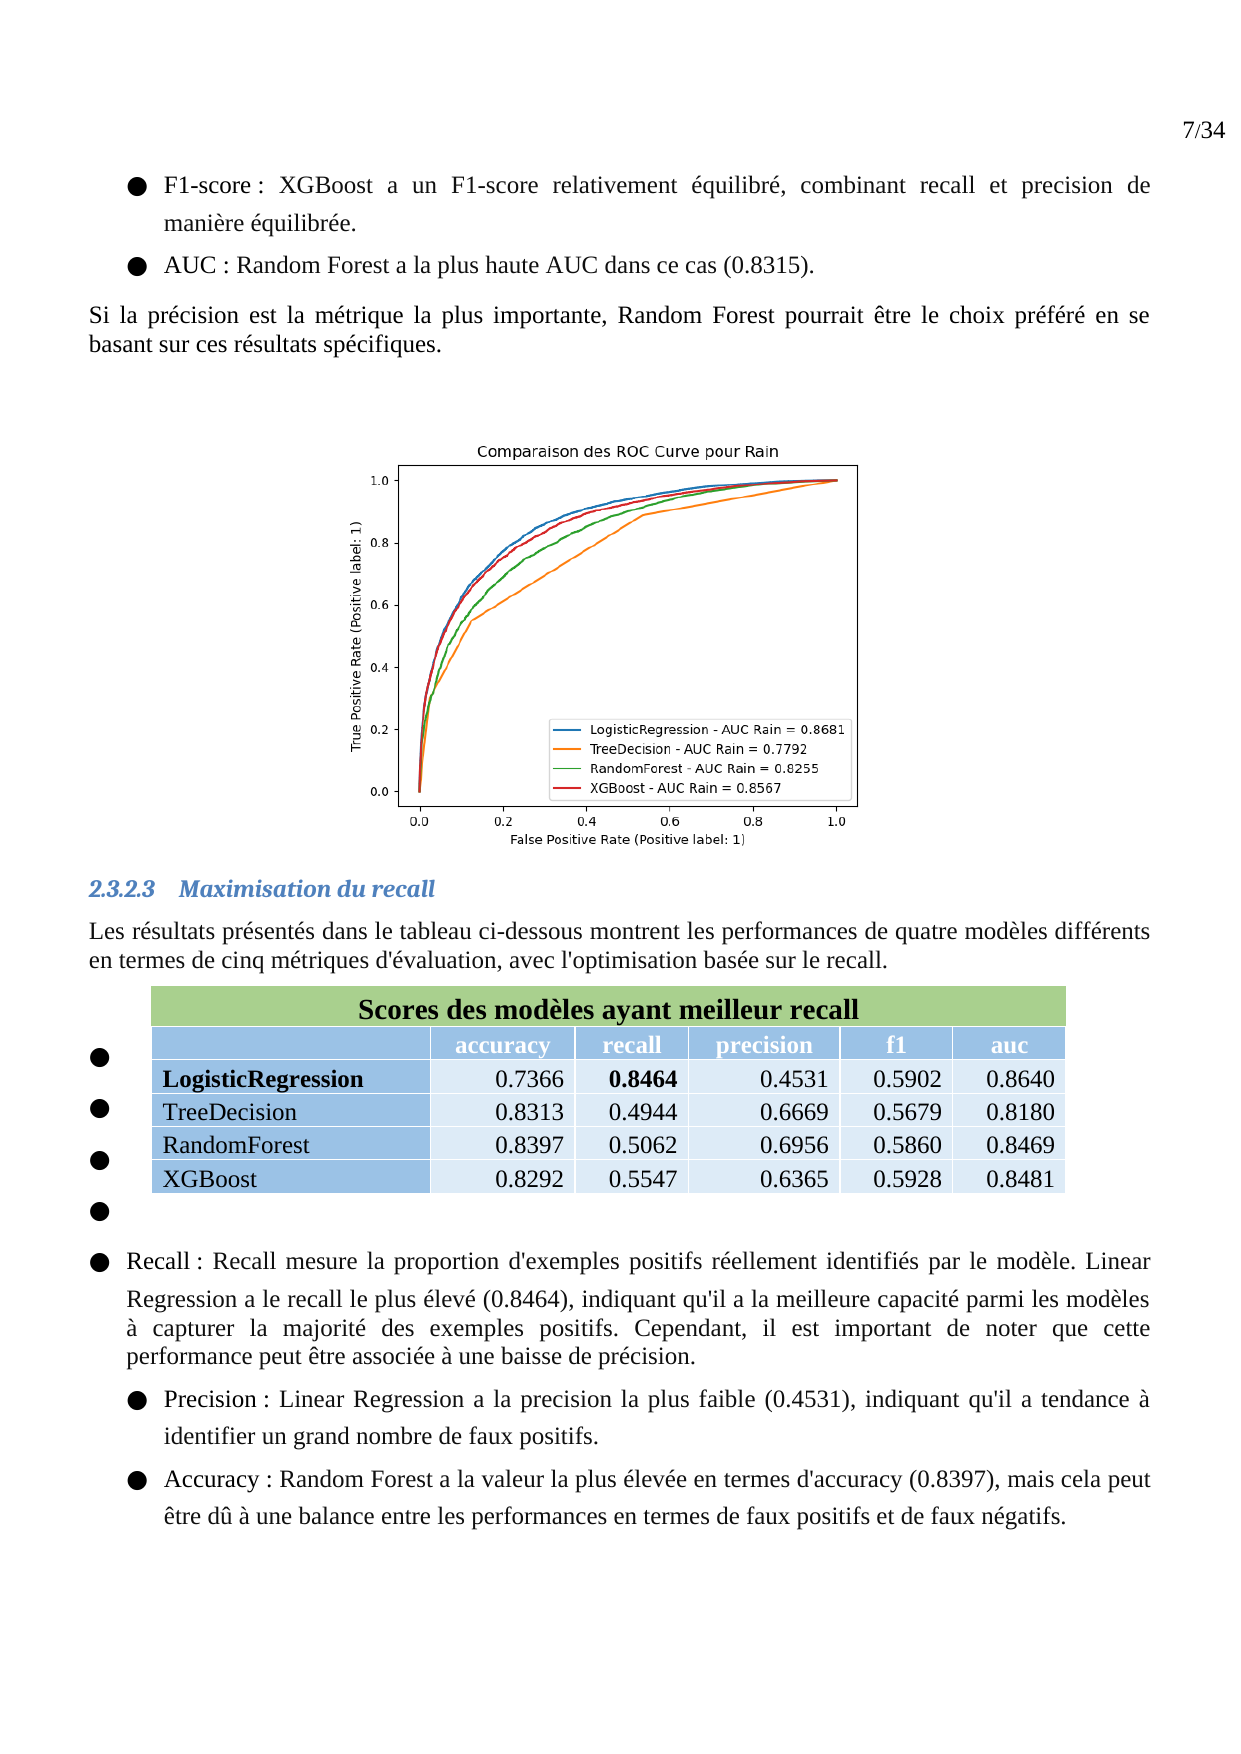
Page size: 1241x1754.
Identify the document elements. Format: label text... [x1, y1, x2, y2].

list Precision : Linear Regression a la precision la plus faible (0.4531), indiquant qu'il a tendance à identifier un grand nombre de faux positifs. [126, 1370, 1152, 1450]
table_cell 0.8469 [953, 1127, 1065, 1159]
table_cell 0.5902 [841, 1060, 952, 1093]
table_cell RandomForest [152, 1127, 430, 1159]
table_cell 0.6669 [689, 1094, 839, 1126]
table_cell auc [953, 1027, 1065, 1059]
table_cell precision [689, 1027, 839, 1059]
table_cell 0.8180 [953, 1094, 1065, 1126]
table_cell 0.5062 [576, 1127, 688, 1159]
text Si la précision est la métrique la plus importante, Random Forest pourrait être le choix préféré en se basant sur ces résultats spécifiques. [89, 300, 1152, 358]
table_cell [152, 1027, 430, 1059]
table_cell 0.8313 [431, 1094, 574, 1126]
subtitle Maximisation du recall [89, 875, 1152, 904]
table_cell 0.5679 [841, 1094, 952, 1126]
list F1-score : XGBoost a un F1-score relativement équilibré, combinant recall et precision de manière équilibrée. [126, 156, 1152, 236]
list Accuracy : Random Forest a la valeur la plus élevée en termes d'accuracy (0.8397), mais cela peut être dû à une balance entre les performances en termes de faux positifs et de faux négatifs. [126, 1450, 1152, 1530]
table_cell 0.6365 [689, 1160, 839, 1193]
table_cell 0.5928 [841, 1160, 952, 1193]
table_cell 0.4531 [689, 1060, 839, 1093]
table_cell XGBoost [152, 1160, 430, 1193]
table_cell accuracy [431, 1027, 574, 1059]
table_cell LogisticRegression [152, 1060, 430, 1093]
table_cell 0.8292 [431, 1160, 574, 1193]
table_cell 0.8481 [953, 1160, 1065, 1193]
table_cell f1 [841, 1027, 952, 1059]
table_cell 0.4944 [576, 1094, 688, 1126]
picture [325, 411, 916, 855]
list Recall : Recall mesure la proportion d'exemples positifs réellement identifiés par le modèle. Linear Regression a le recall le plus élevé (0.8464), indiquant qu'il a la meilleure capacité parmi les modèles à capturer la majorité des exemples positifs. Cependant, il est important de noter que cette performance peut être associée à une baisse de précision. [89, 1028, 1152, 1370]
table_cell 0.7366 [431, 1060, 574, 1093]
table_cell 0.5547 [576, 1160, 688, 1193]
table_cell 0.8397 [431, 1127, 574, 1159]
text Les résultats présentés dans le tableau ci-dessous montrent les performances de quatre modèles différents en termes de cinq métriques d'évaluation, avec l'optimisation basée sur le recall. [89, 916, 1152, 974]
table_cell recall [576, 1027, 688, 1059]
table_cell 0.8464 [576, 1060, 688, 1093]
table_header Scores des modèles ayant meilleur recall [151, 986, 1066, 1026]
table_cell TreeDecision [152, 1094, 430, 1126]
table_cell 0.5860 [841, 1127, 952, 1159]
table_cell 0.8640 [953, 1060, 1065, 1093]
list AUC : Random Forest a la plus haute AUC dans ce cas (0.8315). [126, 236, 1152, 288]
table_cell 0.6956 [689, 1127, 839, 1159]
